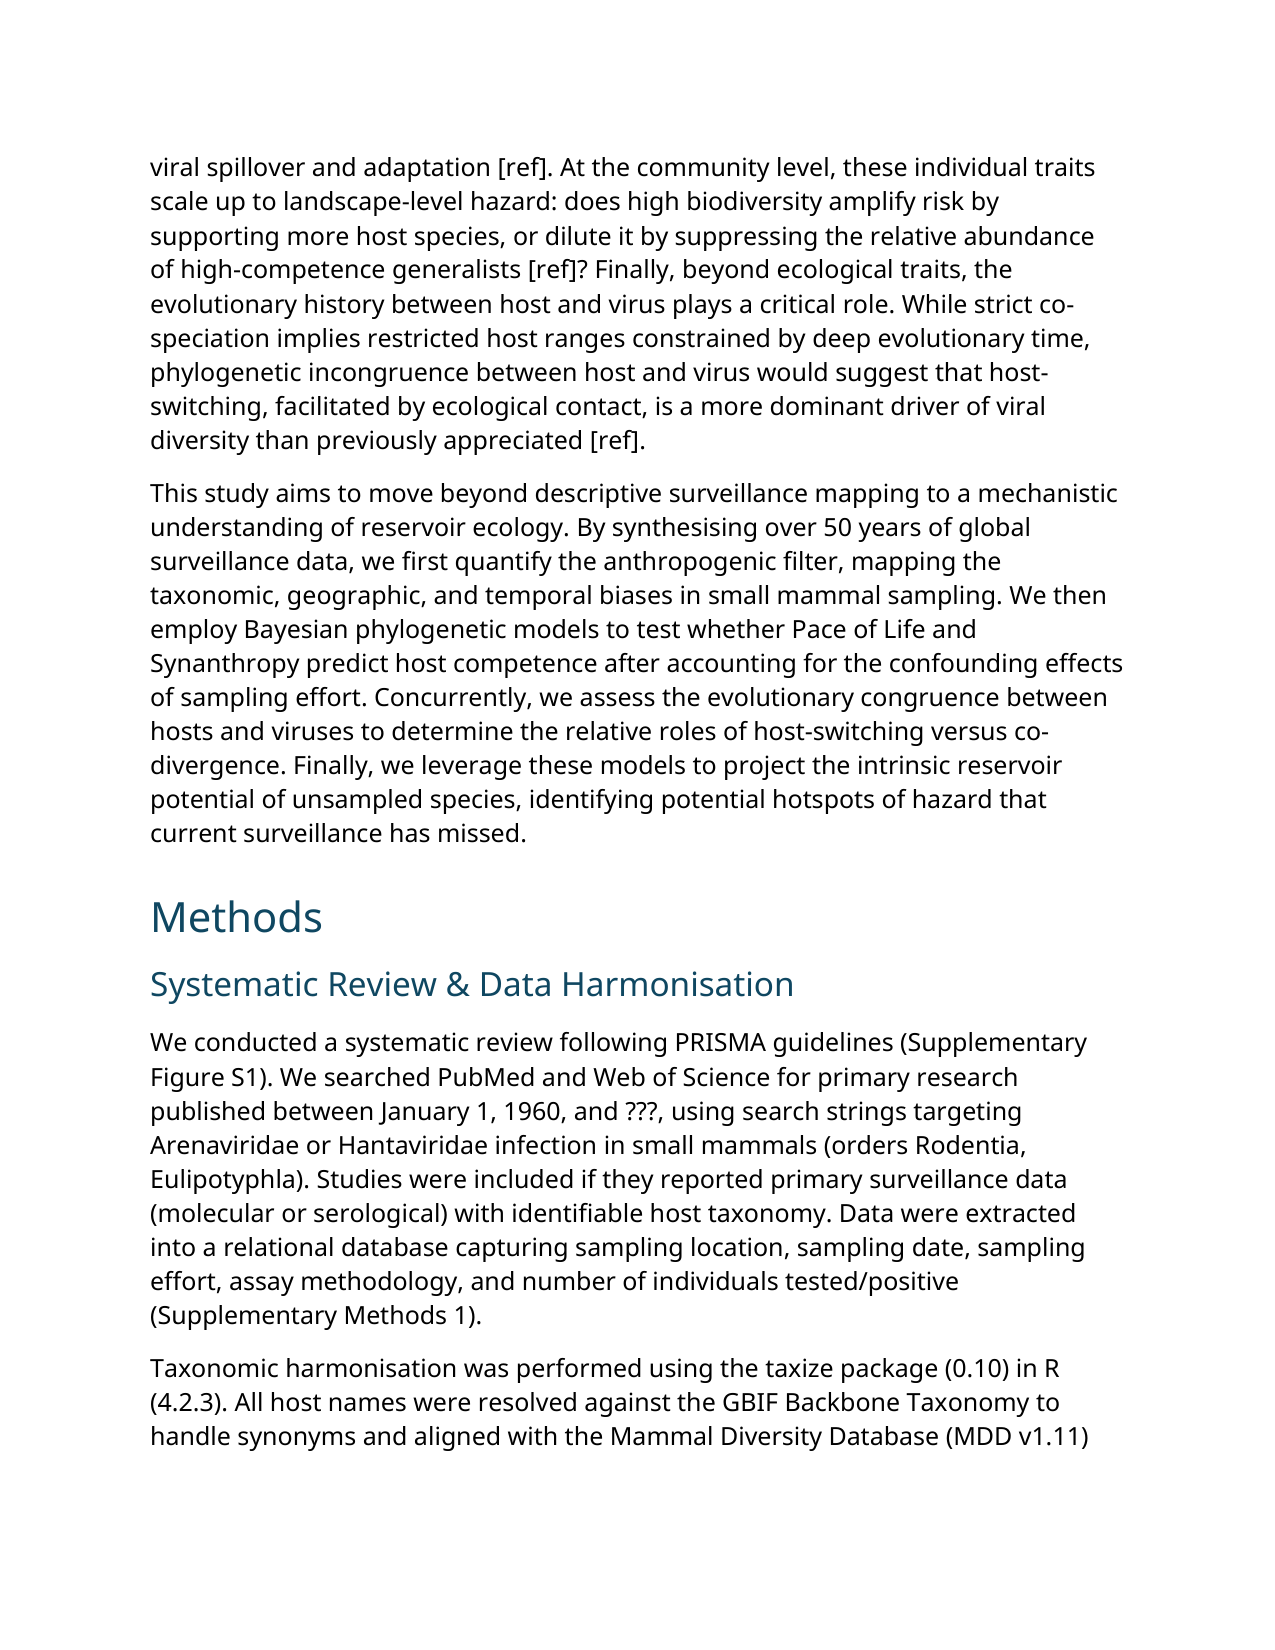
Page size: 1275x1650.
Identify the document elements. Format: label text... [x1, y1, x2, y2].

text We conducted a systematic review following PRISMA guidelines (Supplementary Figure S1). We searched PubMed and Web of Science for primary research published between January 1, 1960, and ???, using search strings targeting Arenaviridae or Hantaviridae infection in small mammals (orders Rodentia, Eulipotyphla). Studies were included if they reported primary surveillance data (molecular or serological) with identifiable host taxonomy. Data were extracted into a relational database capturing sampling location, sampling date, sampling effort, assay methodology, and number of individuals tested/positive (Supplementary Methods 1). [150, 1025, 1125, 1332]
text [150, 1350, 1125, 1453]
subtitle Systematic Review & Data Harmonisation [150, 961, 1125, 1006]
subtitle Methods [150, 887, 1125, 944]
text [150, 150, 1125, 457]
text This study aims to move beyond descriptive surveillance mapping to a mechanistic understanding of reservoir ecology. By synthesising over 50 years of global surveillance data, we first quantify the anthropogenic filter, mapping the taxonomic, geographic, and temporal biases in small mammal sampling. We then employ Bayesian phylogenetic models to test whether Pace of Life and Synanthropy predict host competence after accounting for the confounding effects of sampling effort. Concurrently, we assess the evolutionary congruence between hosts and viruses to determine the relative roles of host-switching versus co-divergence. Finally, we leverage these models to project the intrinsic reservoir potential of unsampled species, identifying potential hotspots of hazard that current surveillance has missed. [150, 475, 1125, 850]
